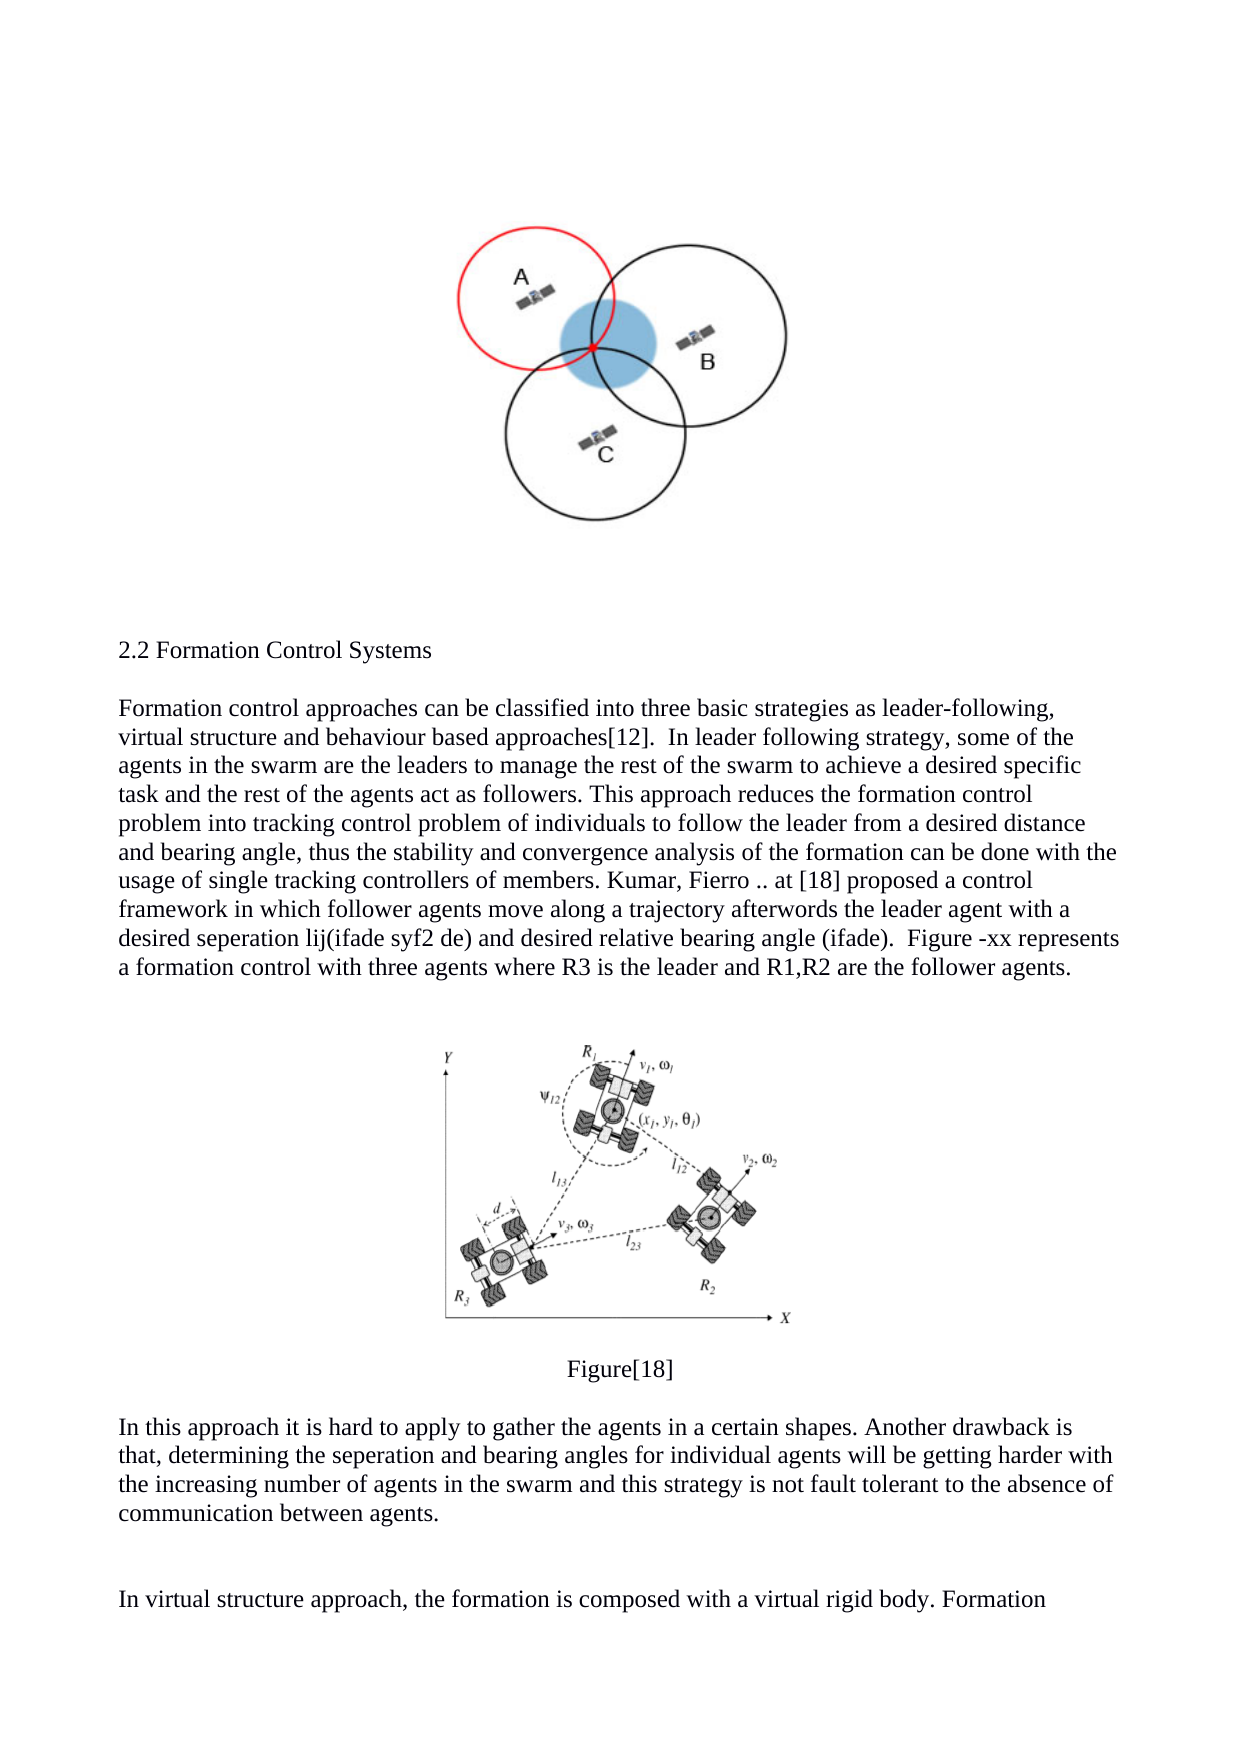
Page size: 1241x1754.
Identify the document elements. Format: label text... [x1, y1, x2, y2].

picture [450, 204, 790, 530]
text 2.2 Formation Control Systems [118, 636, 1122, 664]
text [118, 1584, 1122, 1613]
text Formation control approaches can be classified into three basic strategies as leader-following, virtual structure and behaviour based approaches[12]. In leader following strategy, some of the agents in the swarm are the leaders to manage the rest of the swarm to achieve a desired specific task and the rest of the agents act as followers. This approach reduces the formation control problem into tracking control problem of individuals to follow the leader from a desired distance and bearing angle, thus the stability and convergence analysis of the formation can be done with the usage of single tracking controllers of members. Kumar, Fierro .. at [18] proposed a control framework in which follower agents move along a trajectory afterwords the leader agent with a desired seperation lij(ifade syf2 de) and desired relative bearing angle (ifade). Figure -xx represents a formation control with three agents where R3 is the leader and R1,R2 are the follower agents. [118, 693, 1122, 981]
text Figure[18] [118, 1354, 1122, 1383]
text In this approach it is hard to apply to gather the agents in a certain shapes. Another drawback is that, determining the seperation and bearing angles for individual agents will be getting harder with the increasing number of agents in the swarm and this strategy is not fault tolerant to the absence of communication between agents. [118, 1412, 1122, 1527]
picture [420, 1009, 821, 1343]
